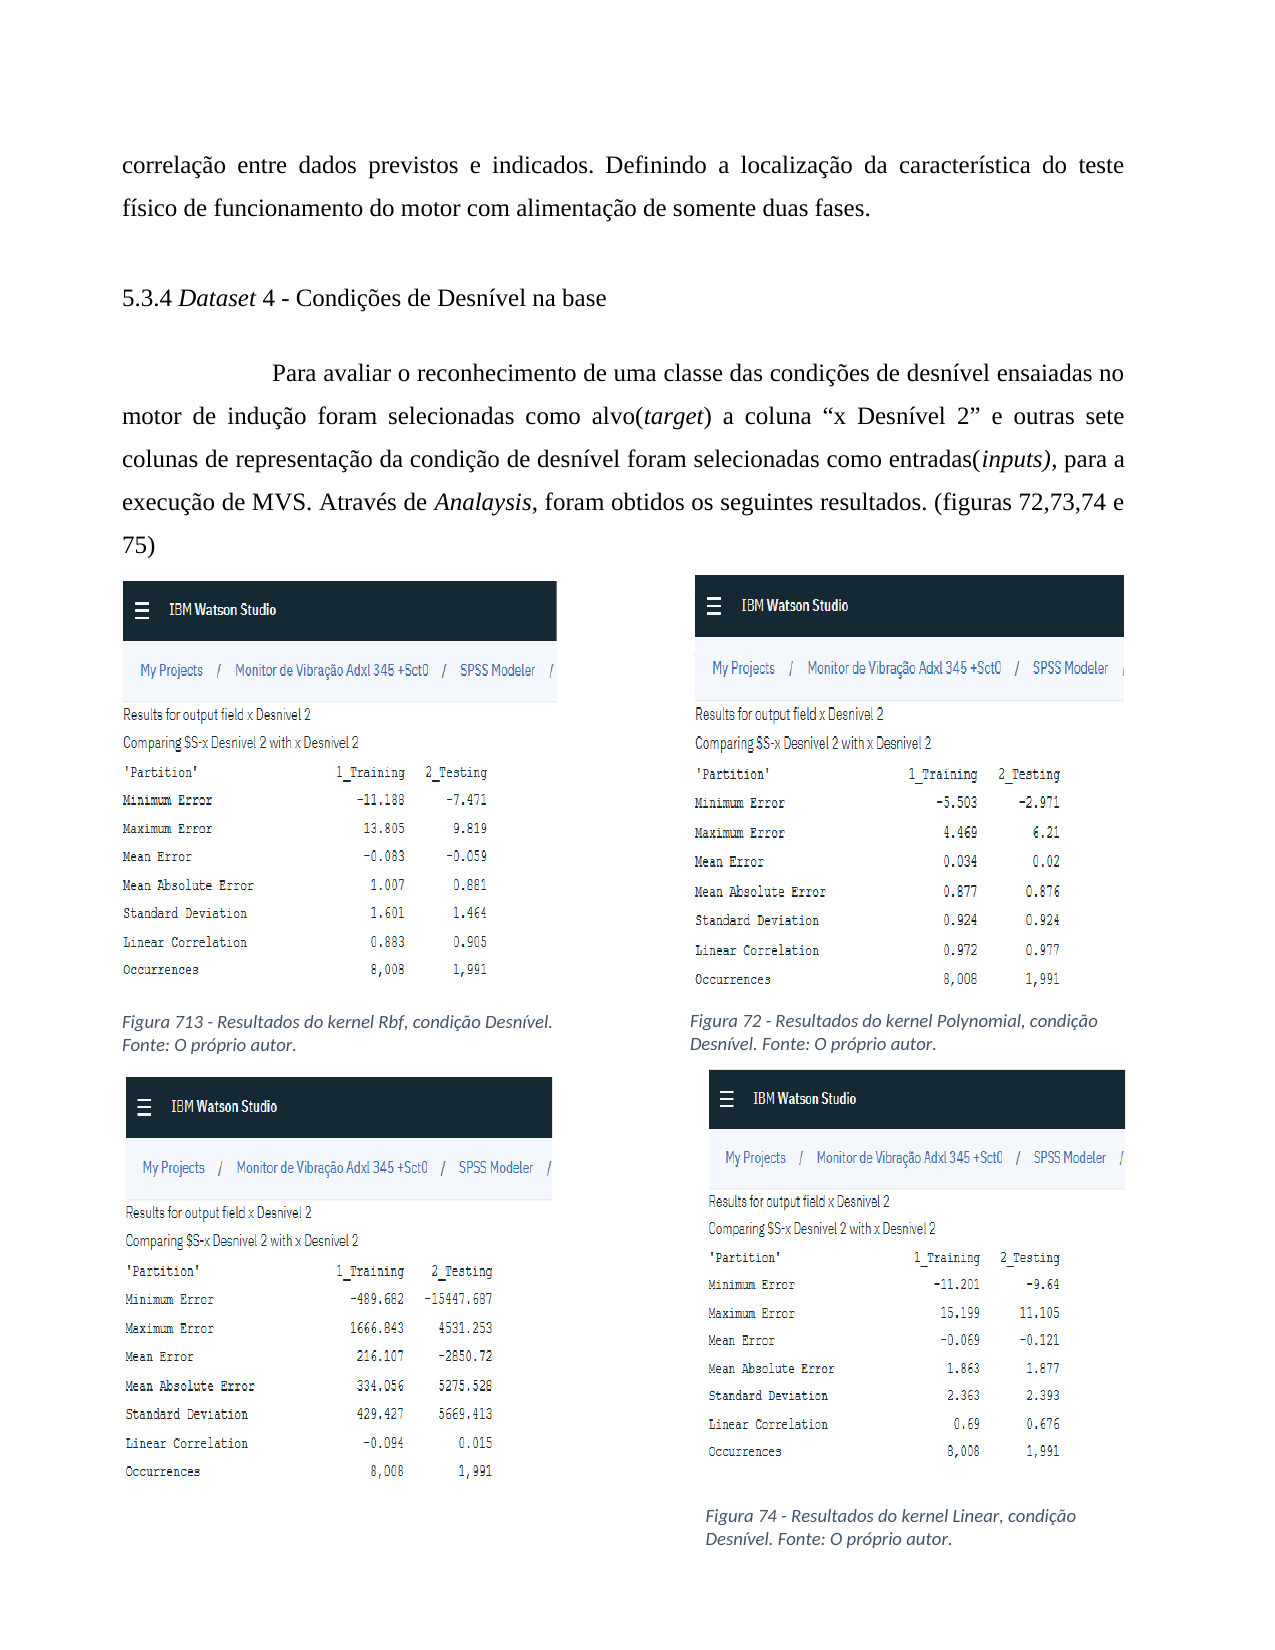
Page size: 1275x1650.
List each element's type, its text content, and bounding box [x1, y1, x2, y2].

picture [121, 581, 557, 987]
picture [121, 1077, 553, 1484]
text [122, 150, 1125, 222]
text Para avaliar o reconhecimento de uma classe das condições de desnível ensaiadas no motor de indução foram selecionadas como alvo(target) a coluna “x Desnível 2” e outras sete colunas de representação da condição de desnível foram selecionadas como entradas(inputs), para a execução de MVS. Através de Analaysis, foram obtidos os seguintes resultados. (figuras 72,73,74 e 75) [122, 358, 1125, 559]
picture [693, 575, 1124, 1011]
picture [705, 1069, 1125, 1473]
subtitle 5.3.4 Dataset 4 - Condições de Desnível na base [122, 283, 1125, 312]
